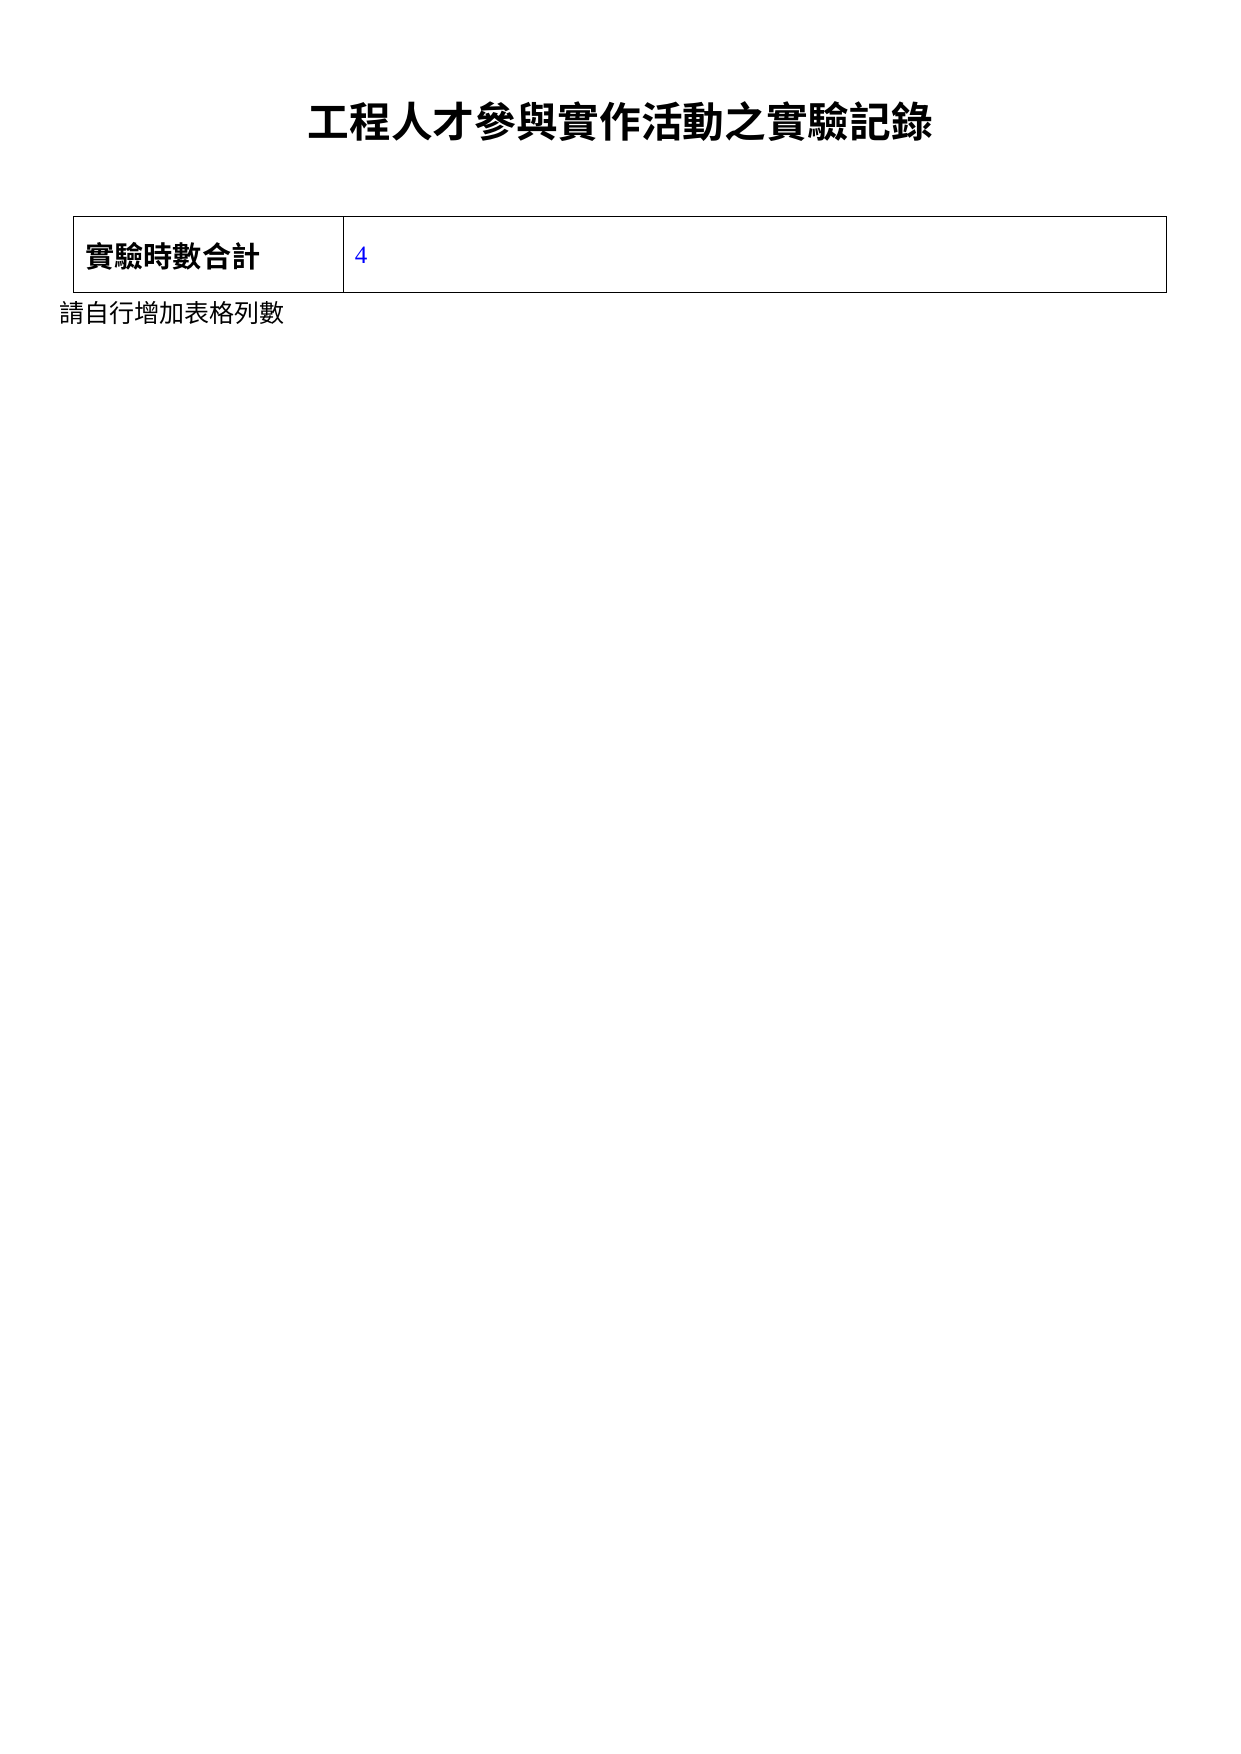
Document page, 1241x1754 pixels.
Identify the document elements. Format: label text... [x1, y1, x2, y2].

table_cell 實驗時數合計 [74, 217, 343, 292]
text 請自行增加表格列數 [59, 293, 1181, 331]
table_cell 4 [344, 217, 1166, 292]
